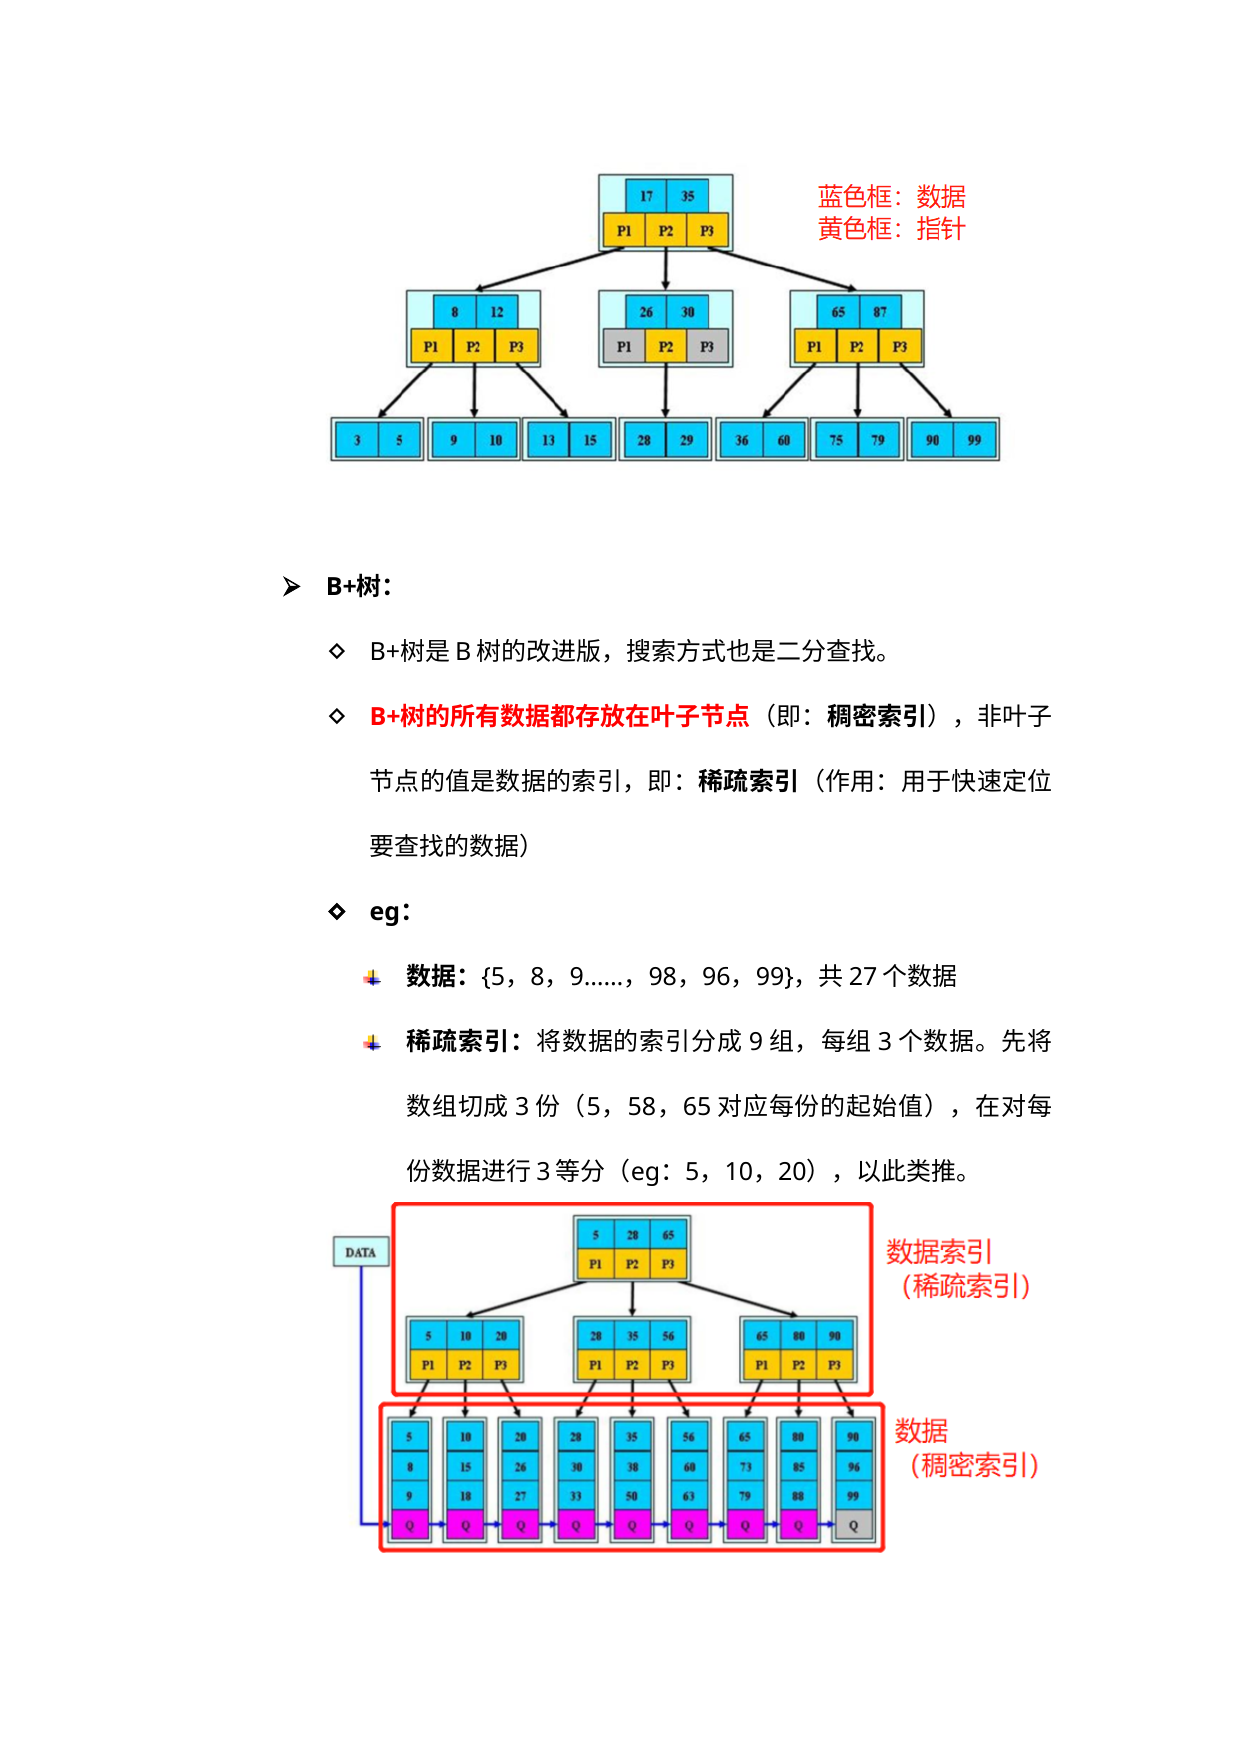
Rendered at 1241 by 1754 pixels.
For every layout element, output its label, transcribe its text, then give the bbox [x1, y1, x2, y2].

list B+树是B树的改进版，搜索方式也是二分查找。 [326, 617, 1053, 682]
picture [363, 968, 381, 986]
picture [325, 162, 1015, 479]
picture [363, 1033, 381, 1051]
list 稀疏索引：将数据的索引分成9组，每组3个数据。先将数组切成3份（5，58，65对应每份的起始值），在对每份数据进行3等分（eg：5，10，20），以此类推。 [362, 1007, 1053, 1202]
list B+树的所有数据都存放在叶子节点（即：稠密索引），非叶子节点的值是数据的索引，即：稀疏索引（作用：用于快速定位要查找的数据） [326, 682, 1053, 877]
list B+树： [282, 552, 1053, 617]
picture [325, 1202, 1064, 1555]
list 数据：{5，8，9……，98，96，99}，共27个数据 [362, 942, 1053, 1007]
list eg： [326, 877, 1053, 942]
